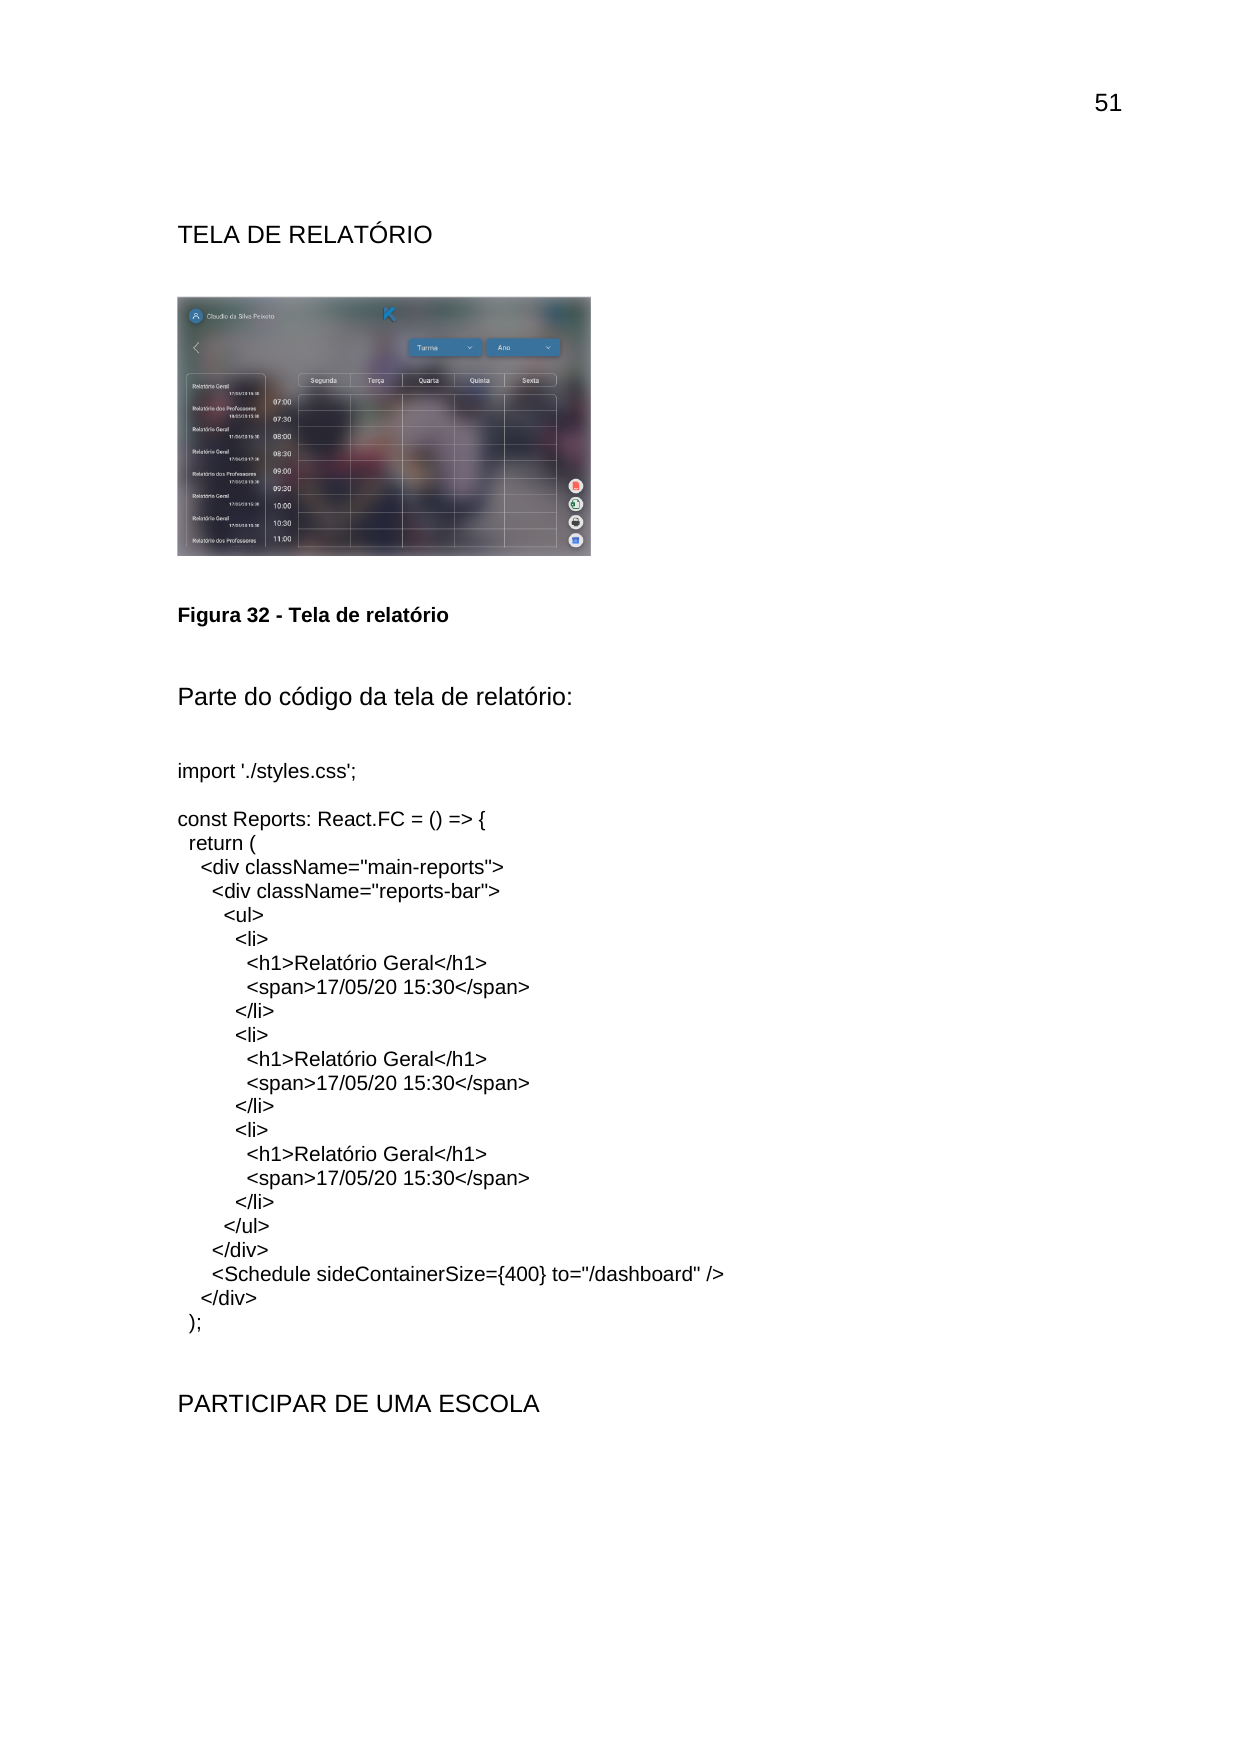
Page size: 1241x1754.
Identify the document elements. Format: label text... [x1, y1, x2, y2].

text import './styles.css'; const Reports: React.FC = () => { return ( <div className="main-reports"> <div className="reports-bar"> <ul> <li> <h1>Relatório Geral</h1> <span>17/05/20 15:30</span> </li> <li> <h1>Relatório Geral</h1> <span>17/05/20 15:30</span> </li> <li> <h1>Relatório Geral</h1> <span>17/05/20 15:30</span> </li> </ul> </div> <Schedule sideContainerSize={400} to="/dashboard" /> </div> ); [177, 759, 1122, 1334]
picture [177, 296, 591, 556]
text PARTICIPAR DE UMA ESCOLA [177, 1346, 1122, 1418]
text Figura 32 - Tela de relatório [177, 603, 1122, 627]
text TELA DE RELATÓRIO [177, 177, 1122, 249]
text Parte do código da tela de relatório: [177, 639, 1122, 711]
